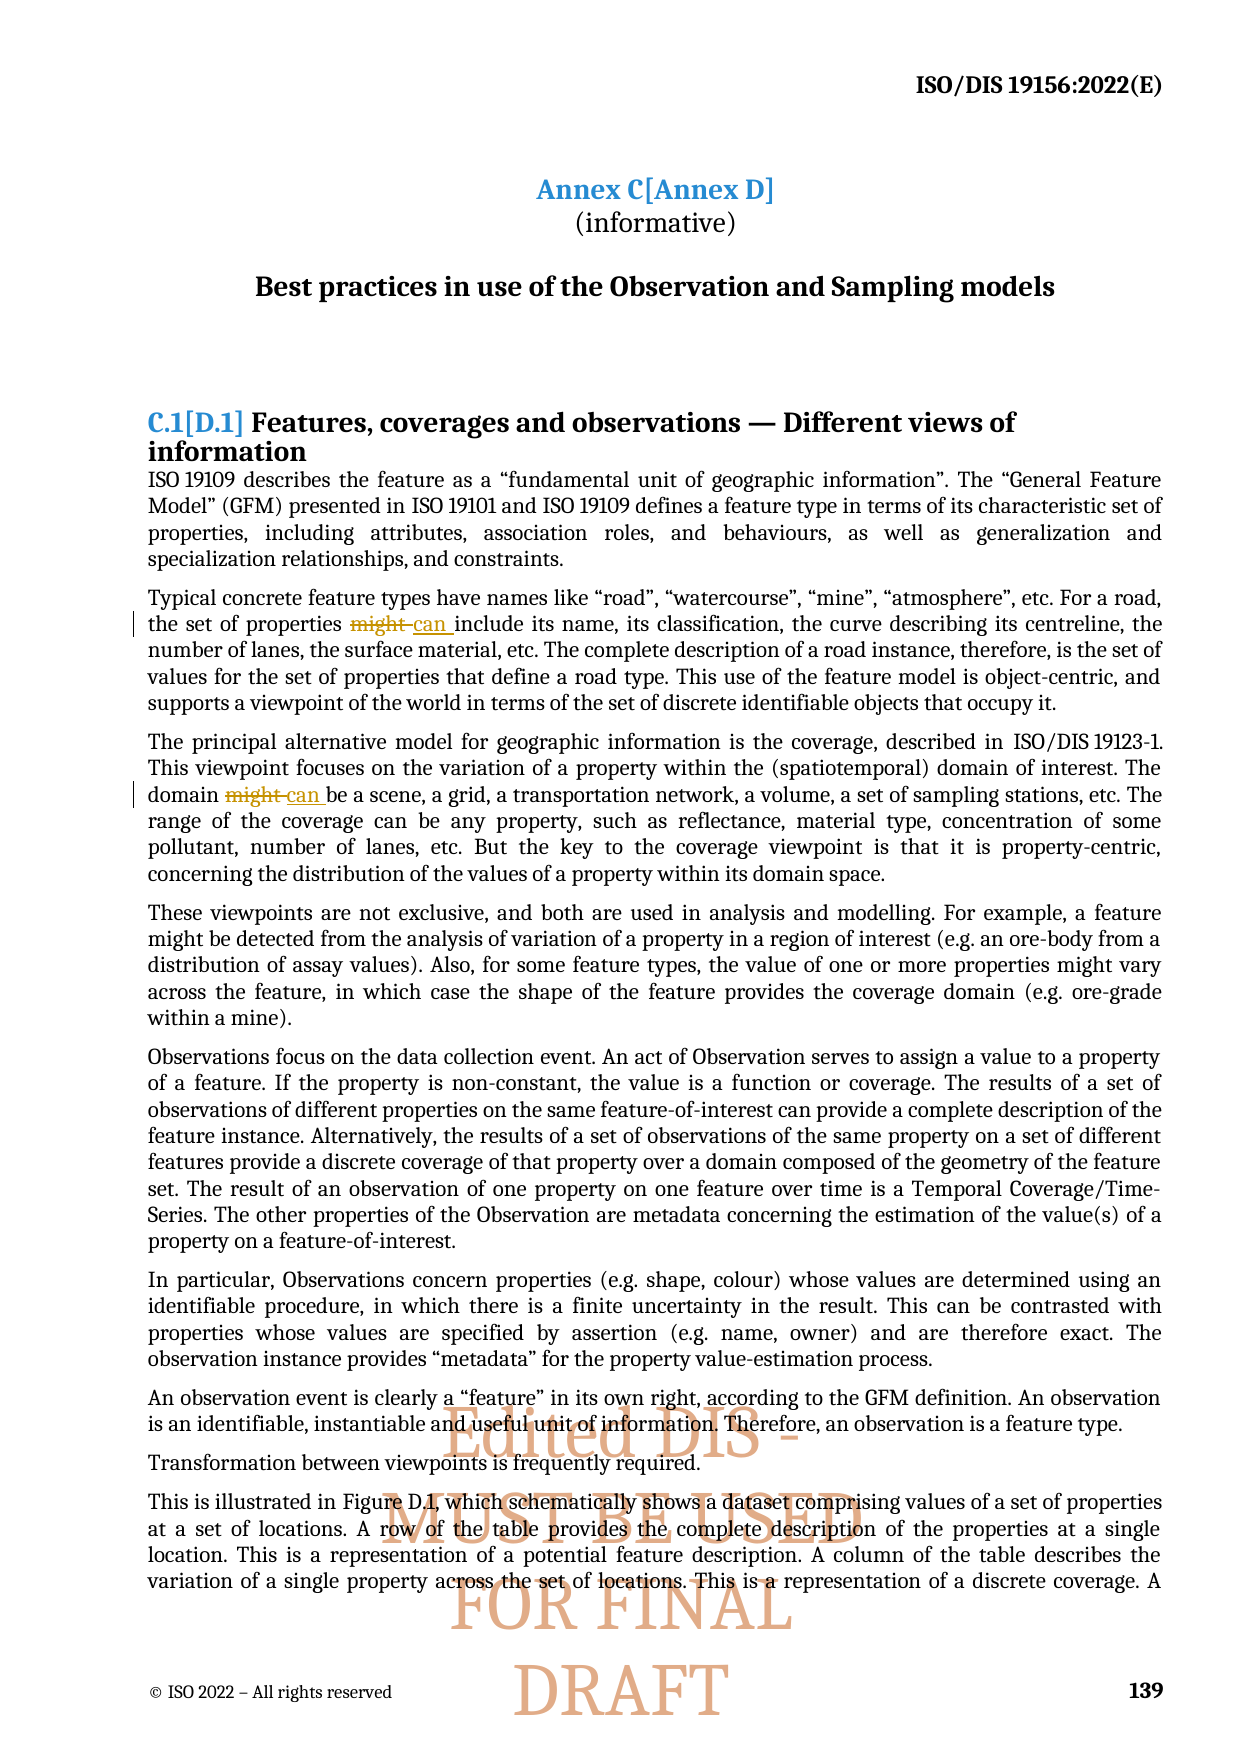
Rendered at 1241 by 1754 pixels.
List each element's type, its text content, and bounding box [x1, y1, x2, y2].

text In particular, Observations concern properties (e.g. shape, colour) whose values are determined using an identifiable procedure, in which there is a finite uncertainty in the result. This can be contrasted with properties whose values are specified by assertion (e.g. name, owner) and are therefore exact. The observation instance provides “metadata” for the property value-estimation process. [148, 1267, 1163, 1372]
text ISO 19109 describes the feature as a “fundamental unit of geographic information”. The “General Feature Model” (GFM) presented in ISO 19101 and ISO 19109 defines a feature type in terms of its characteristic set of properties, including attributes, association roles, and behaviours, as well as generalization and specialization relationships, and constraints. [148, 467, 1163, 572]
text An observation event is clearly a “feature” in its own right, according to the GFM definition. An observation is an identifiable, instantiable and useful unit of information. Therefore, an observation is a feature type. [148, 1385, 1163, 1438]
text Typical concrete feature types have names like “road”, “watercourse”, “mine”, “atmosphere”, etc. For a road, the set of properties include its name, its classification, the curve describing its centreline, the number of lanes, the surface material, etc. The complete description of a road instance, therefore, is the set of values for the set of properties that define a road type. This use of the feature model is object-centric, and supports a viewpoint of the world in terms of the set of discrete identifiable objects that occupy it. [148, 584, 1163, 716]
text These viewpoints are not exclusive, and both are used in analysis and modelling. For example, a feature might be detected from the analysis of variation of a property in a region of interest (e.g. an ore-body from a distribution of assay values). Also, for some feature types, the value of one or more properties might vary across the feature, in which case the shape of the feature provides the coverage domain (e.g. ore-grade within a mine). [148, 899, 1163, 1031]
text Features, coverages and observations — Different views of information [148, 410, 1163, 467]
text Observations focus on the data collection event. An act of Observation serves to assign a value to a property of a feature. If the property is non-constant, the value is a function or coverage. The results of a set of observations of different properties on the same feature-of-interest can provide a complete description of the feature instance. Alternatively, the results of a set of observations of the same property on a set of different features provide a discrete coverage of that property over a domain composed of the geometry of the feature set. The result of an observation of one property on one feature over time is a Temporal Coverage/Time-Series. The other properties of the Observation are metadata concerning the estimation of the value(s) of a property on a feature-of-interest. [148, 1044, 1163, 1254]
text (informative) Best practices in use of the Observation and Sampling models [148, 174, 1163, 303]
text The principal alternative model for geographic information is the coverage, described in ISO/DIS 19123-1. This viewpoint focuses on the variation of a property within the (spatiotemporal) domain of interest. The domain be a scene, a grid, a transportation network, a volume, a set of sampling stations, etc. The range of the coverage can be any property, such as reflectance, material type, concentration of some pollutant, number of lanes, etc. But the key to the coverage viewpoint is that it is property-centric, concerning the distribution of the values of a property within its domain space. [148, 729, 1163, 887]
text Transformation between viewpoints is frequently required. [148, 1450, 1163, 1476]
